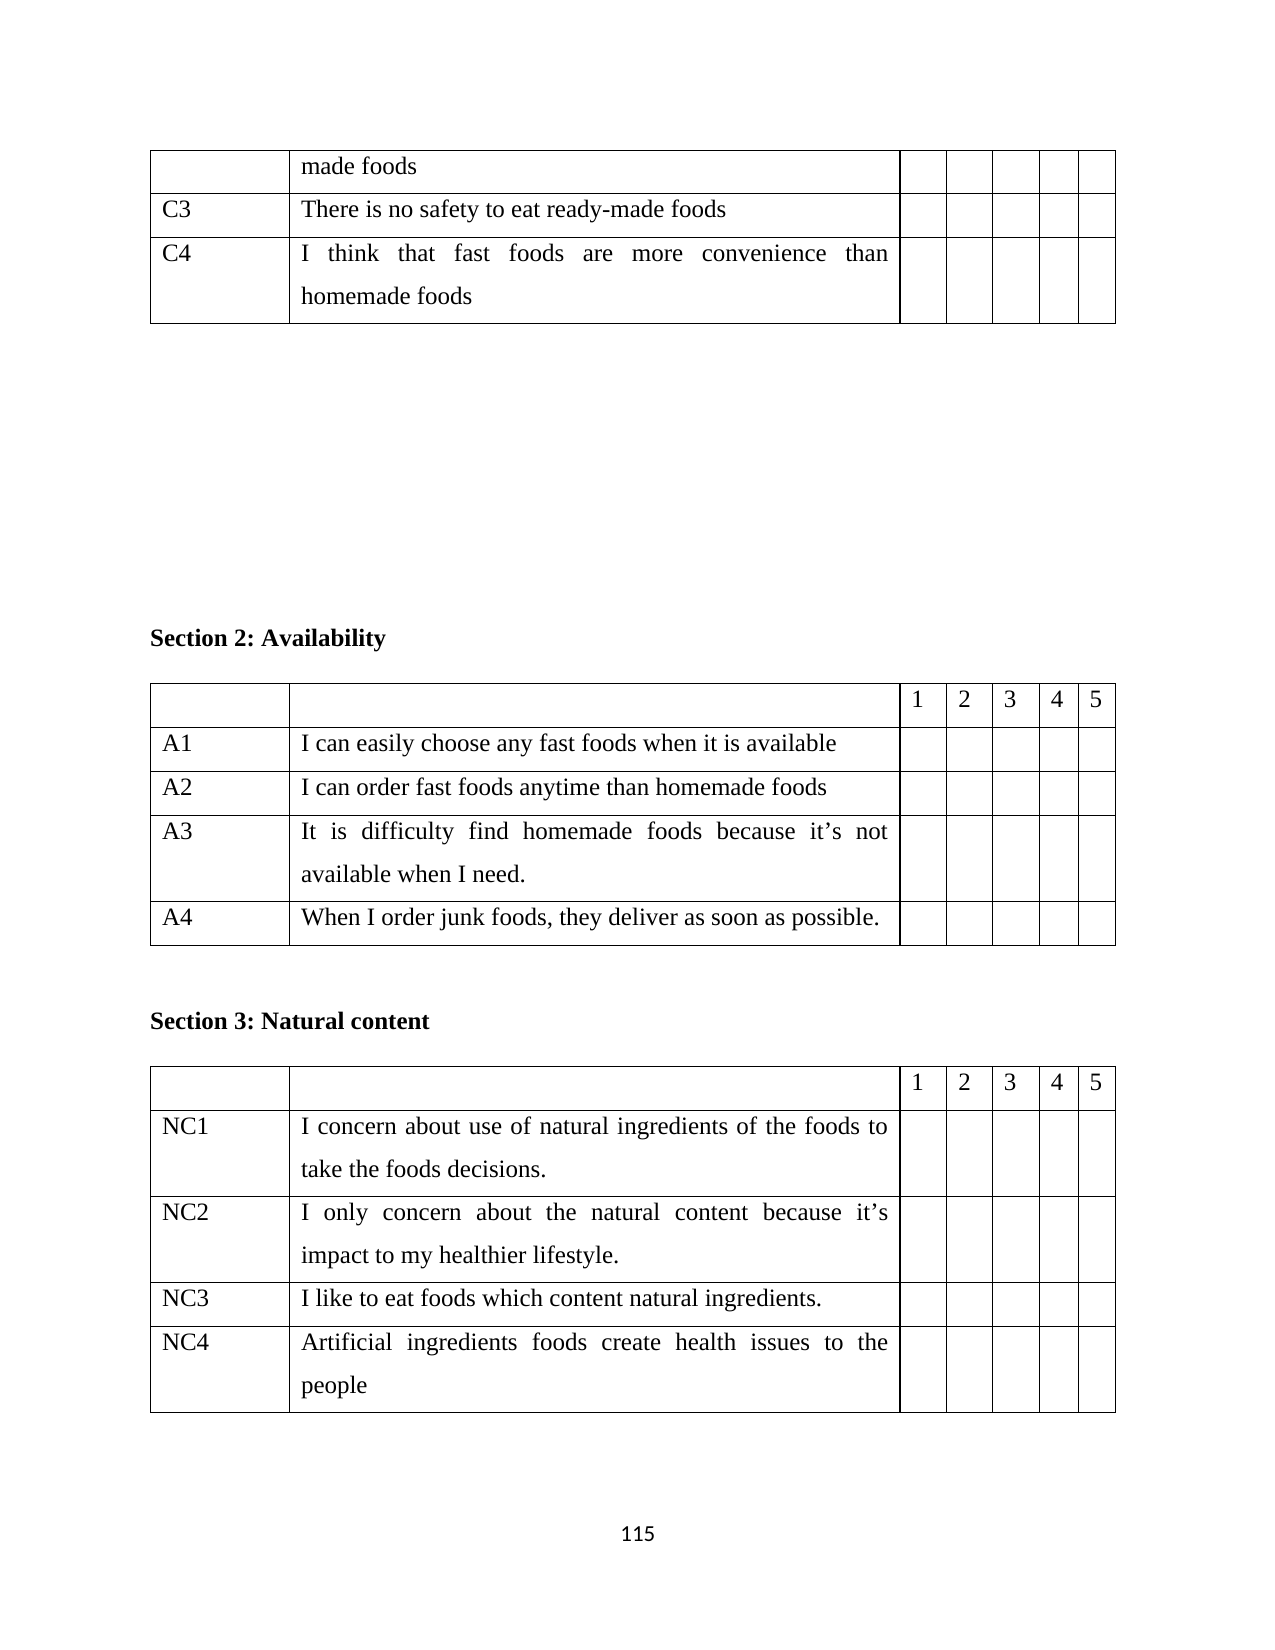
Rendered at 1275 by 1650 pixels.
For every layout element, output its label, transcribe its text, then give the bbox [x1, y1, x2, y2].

table_cell [1079, 1327, 1115, 1412]
table_cell [947, 1283, 992, 1326]
table_cell NC1 [151, 1111, 289, 1196]
table_cell [901, 194, 946, 237]
table_cell Artificial ingredients foods create health issues to the people [290, 1327, 899, 1412]
table_cell [993, 1111, 1039, 1196]
table_cell [1079, 151, 1115, 193]
table_cell I like to eat foods which content natural ingredients. [290, 1283, 899, 1326]
table_cell [993, 1283, 1039, 1326]
table_cell [993, 1197, 1039, 1282]
table_header 4 [1040, 684, 1078, 727]
table_cell [947, 816, 992, 901]
table_header [151, 1067, 289, 1110]
table_cell [901, 1197, 946, 1282]
table_cell [947, 194, 992, 237]
table_cell [993, 902, 1039, 945]
table_cell I think that fast foods are more convenience than homemade foods [290, 238, 899, 323]
table_cell I can order fast foods anytime than homemade foods [290, 772, 899, 815]
table_cell [1040, 1197, 1078, 1282]
table_cell [993, 1327, 1039, 1412]
table_cell NC4 [151, 1327, 289, 1412]
table_cell [1079, 728, 1115, 771]
table_header 3 [993, 1067, 1039, 1110]
table_cell A4 [151, 902, 289, 945]
table_header [290, 1067, 899, 1110]
table_cell [1079, 1111, 1115, 1196]
table_cell C4 [151, 238, 289, 323]
table_cell [1040, 1283, 1078, 1326]
table_cell [1040, 194, 1078, 237]
table_cell [947, 238, 992, 323]
table_cell [901, 1327, 946, 1412]
table_cell [1079, 772, 1115, 815]
table_header 5 [1079, 684, 1115, 727]
table_cell [993, 772, 1039, 815]
table_cell [901, 151, 946, 193]
table_cell A3 [151, 816, 289, 901]
table_cell [993, 816, 1039, 901]
table_cell [1040, 772, 1078, 815]
table_cell [993, 151, 1039, 193]
table_cell NC3 [151, 1283, 289, 1326]
table_cell [1040, 902, 1078, 945]
table_cell [1040, 1327, 1078, 1412]
table_cell [901, 816, 946, 901]
table_header 1 [901, 1067, 946, 1110]
table_cell C3 [151, 194, 289, 237]
table_cell A2 [151, 772, 289, 815]
table_cell I only concern about the natural content because it’s impact to my healthier lifestyle. [290, 1197, 899, 1282]
table_cell [947, 151, 992, 193]
text Section 2: Availability [150, 623, 1125, 652]
table_header 3 [993, 684, 1039, 727]
table_cell [1079, 1197, 1115, 1282]
table_cell [947, 728, 992, 771]
table_cell [901, 1283, 946, 1326]
table_header [151, 684, 289, 727]
table_cell C2 [151, 151, 289, 193]
table_cell NC2 [151, 1197, 289, 1282]
table_cell There is no safety to eat ready-made foods [290, 194, 899, 237]
table_cell I can easily choose any fast foods when it is available [290, 728, 899, 771]
table_header 4 [1040, 1067, 1078, 1110]
table_cell When I order junk foods, they deliver as soon as possible. [290, 902, 899, 945]
table_cell [1079, 816, 1115, 901]
table_cell [947, 1111, 992, 1196]
table_cell It is difficulty find homemade foods because it’s not available when I need. [290, 816, 899, 901]
table_cell [1040, 151, 1078, 193]
table_header 2 [947, 684, 992, 727]
table_cell [901, 238, 946, 323]
table_cell [1040, 728, 1078, 771]
table_cell [947, 1327, 992, 1412]
table_header 5 [1079, 1067, 1115, 1110]
table_cell [993, 194, 1039, 237]
table_cell [1079, 902, 1115, 945]
table_cell [947, 902, 992, 945]
table_cell I concern about use of natural ingredients of the foods to take the foods decisions. [290, 1111, 899, 1196]
table_cell [901, 772, 946, 815]
table_cell [901, 902, 946, 945]
table_cell [1040, 238, 1078, 323]
table_cell [1079, 1283, 1115, 1326]
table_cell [290, 151, 899, 193]
table_cell A1 [151, 728, 289, 771]
table_cell [947, 1197, 992, 1282]
table_header 1 [901, 684, 946, 727]
table_cell [1079, 238, 1115, 323]
table_cell [993, 238, 1039, 323]
table_cell [901, 728, 946, 771]
table_cell [993, 728, 1039, 771]
table_cell [1079, 194, 1115, 237]
table_cell [901, 1111, 946, 1196]
table_cell [1040, 1111, 1078, 1196]
text Section 3: Natural content [150, 1006, 1125, 1035]
table_header [290, 684, 899, 727]
table_header 2 [947, 1067, 992, 1110]
table_cell [1040, 816, 1078, 901]
table_cell [947, 772, 992, 815]
